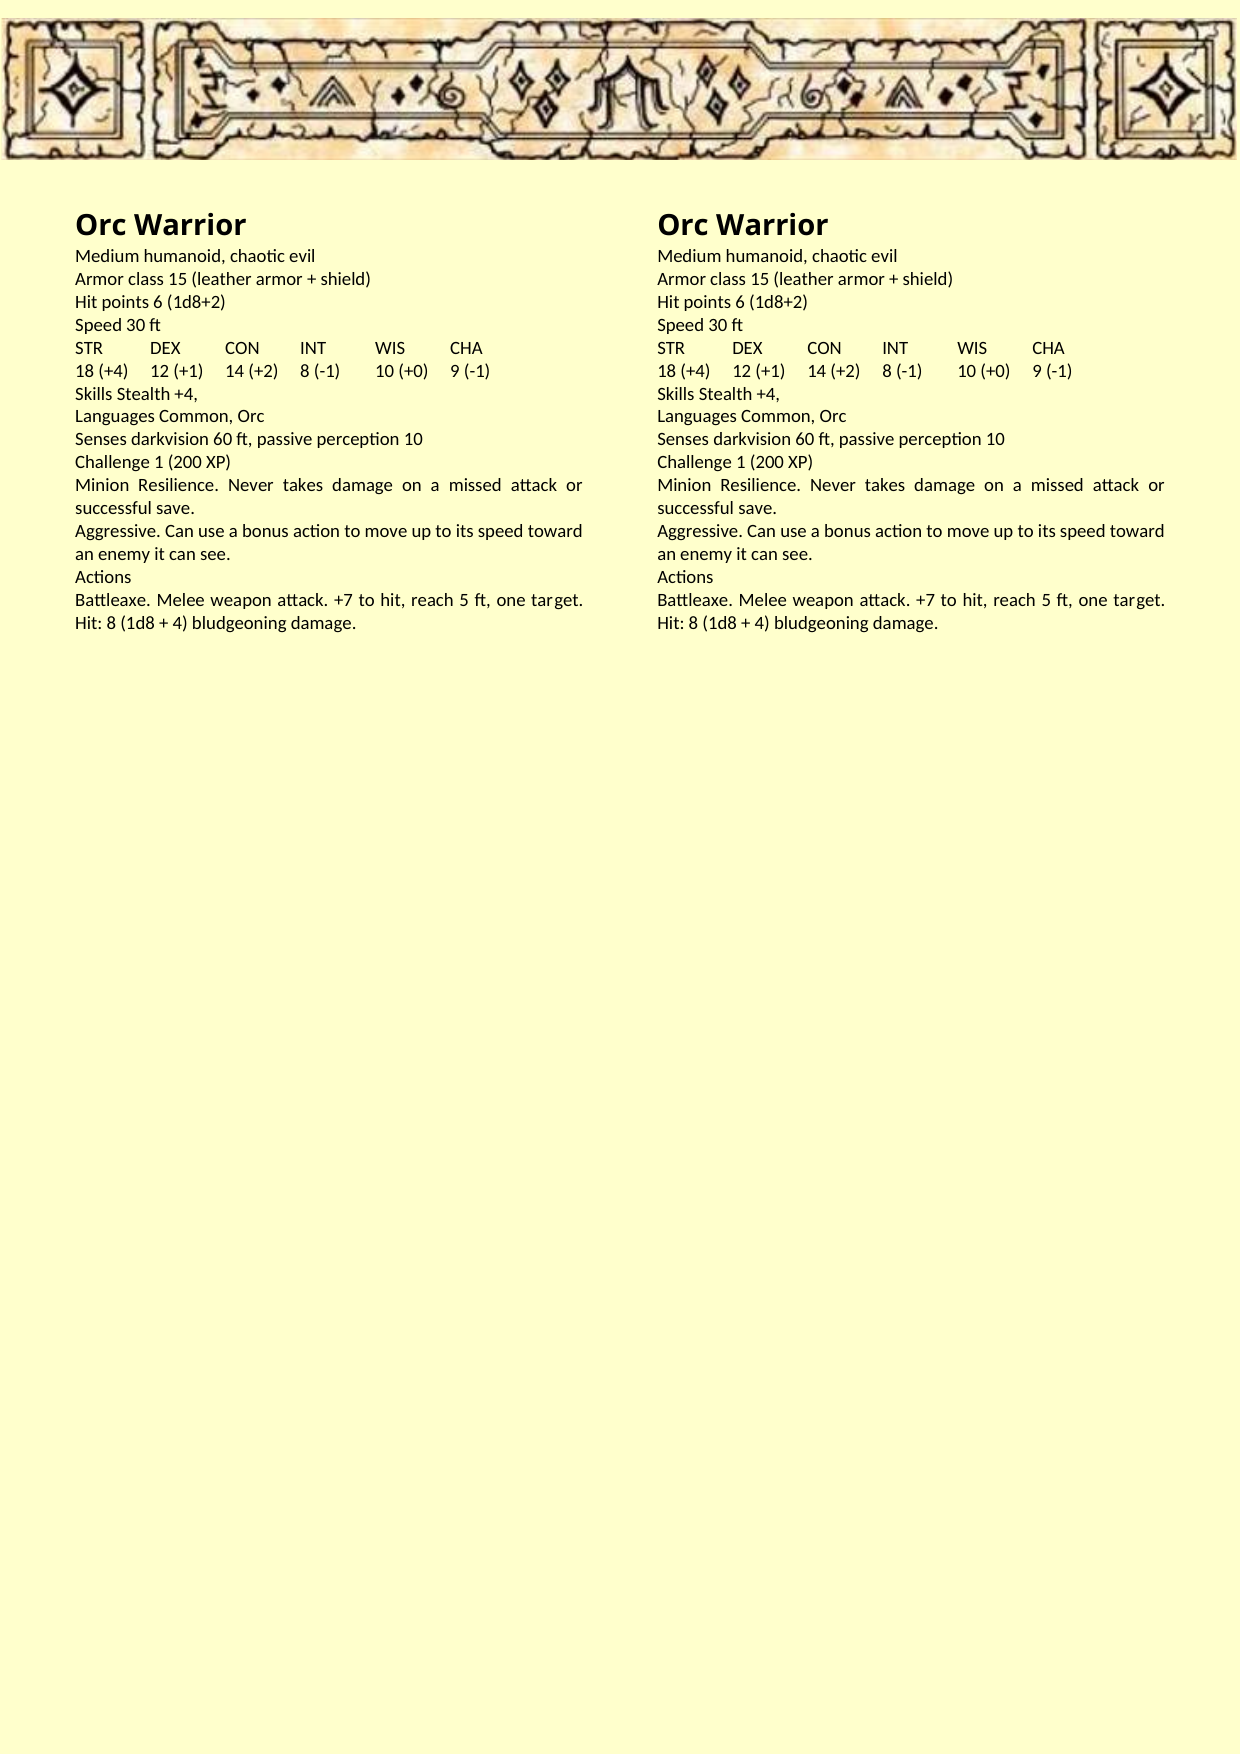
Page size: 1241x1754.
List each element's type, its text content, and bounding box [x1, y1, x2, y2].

text Minion Resilience. Never takes damage on a missed attack or successful save. [75, 473, 583, 519]
text Senses darkvision 60 ft, passive perception 10 [657, 428, 1165, 451]
title Orc Warrior [75, 204, 583, 244]
text Actions [657, 565, 1165, 588]
text Speed 30 ft [657, 313, 1165, 336]
text Challenge 1 (200 XP) [75, 451, 583, 473]
text Armor class 15 (leather armor + shield) [657, 267, 1165, 290]
text Minion Resilience. Never takes damage on a missed attack or successful save. [657, 473, 1165, 519]
text Skills Stealth +4, [75, 382, 583, 405]
text Senses darkvision 60 ft, passive perception 10 [75, 428, 583, 451]
text Aggressive. Can use a bonus action to move up to its speed toward an enemy it can see. [75, 519, 583, 565]
text Challenge 1 (200 XP) [657, 451, 1165, 473]
text Battleaxe. Melee weapon attack. +7 to hit, reach 5 ft, one tar­get. Hit: 8 (1d8 + 4) bludgeoning damage. [75, 588, 583, 634]
text 18 (+4) 12 (+1) 14 (+2) 8 (-1) 10 (+0) 9 (-1) [657, 359, 1165, 382]
title Orc Warrior [657, 204, 1165, 244]
text Languages Common, Orc [75, 405, 583, 428]
text STR DEX CON INT WIS CHA [75, 336, 583, 359]
text Skills Stealth +4, [657, 382, 1165, 405]
text Armor class 15 (leather armor + shield) [75, 267, 583, 290]
text 18 (+4) 12 (+1) 14 (+2) 8 (-1) 10 (+0) 9 (-1) [75, 359, 583, 382]
text Actions [75, 565, 583, 588]
text Medium humanoid, chaotic evil [657, 244, 1165, 267]
text STR DEX CON INT WIS CHA [657, 336, 1165, 359]
picture [0, 18, 1236, 159]
text Medium humanoid, chaotic evil [75, 244, 583, 267]
text Hit points 6 (1d8+2) [75, 290, 583, 313]
text Speed 30 ft [75, 313, 583, 336]
text Aggressive. Can use a bonus action to move up to its speed toward an enemy it can see. [657, 519, 1165, 565]
text Battleaxe. Melee weapon attack. +7 to hit, reach 5 ft, one tar­get. Hit: 8 (1d8 + 4) bludgeoning damage. [657, 588, 1165, 634]
text Hit points 6 (1d8+2) [657, 290, 1165, 313]
text Languages Common, Orc [657, 405, 1165, 428]
